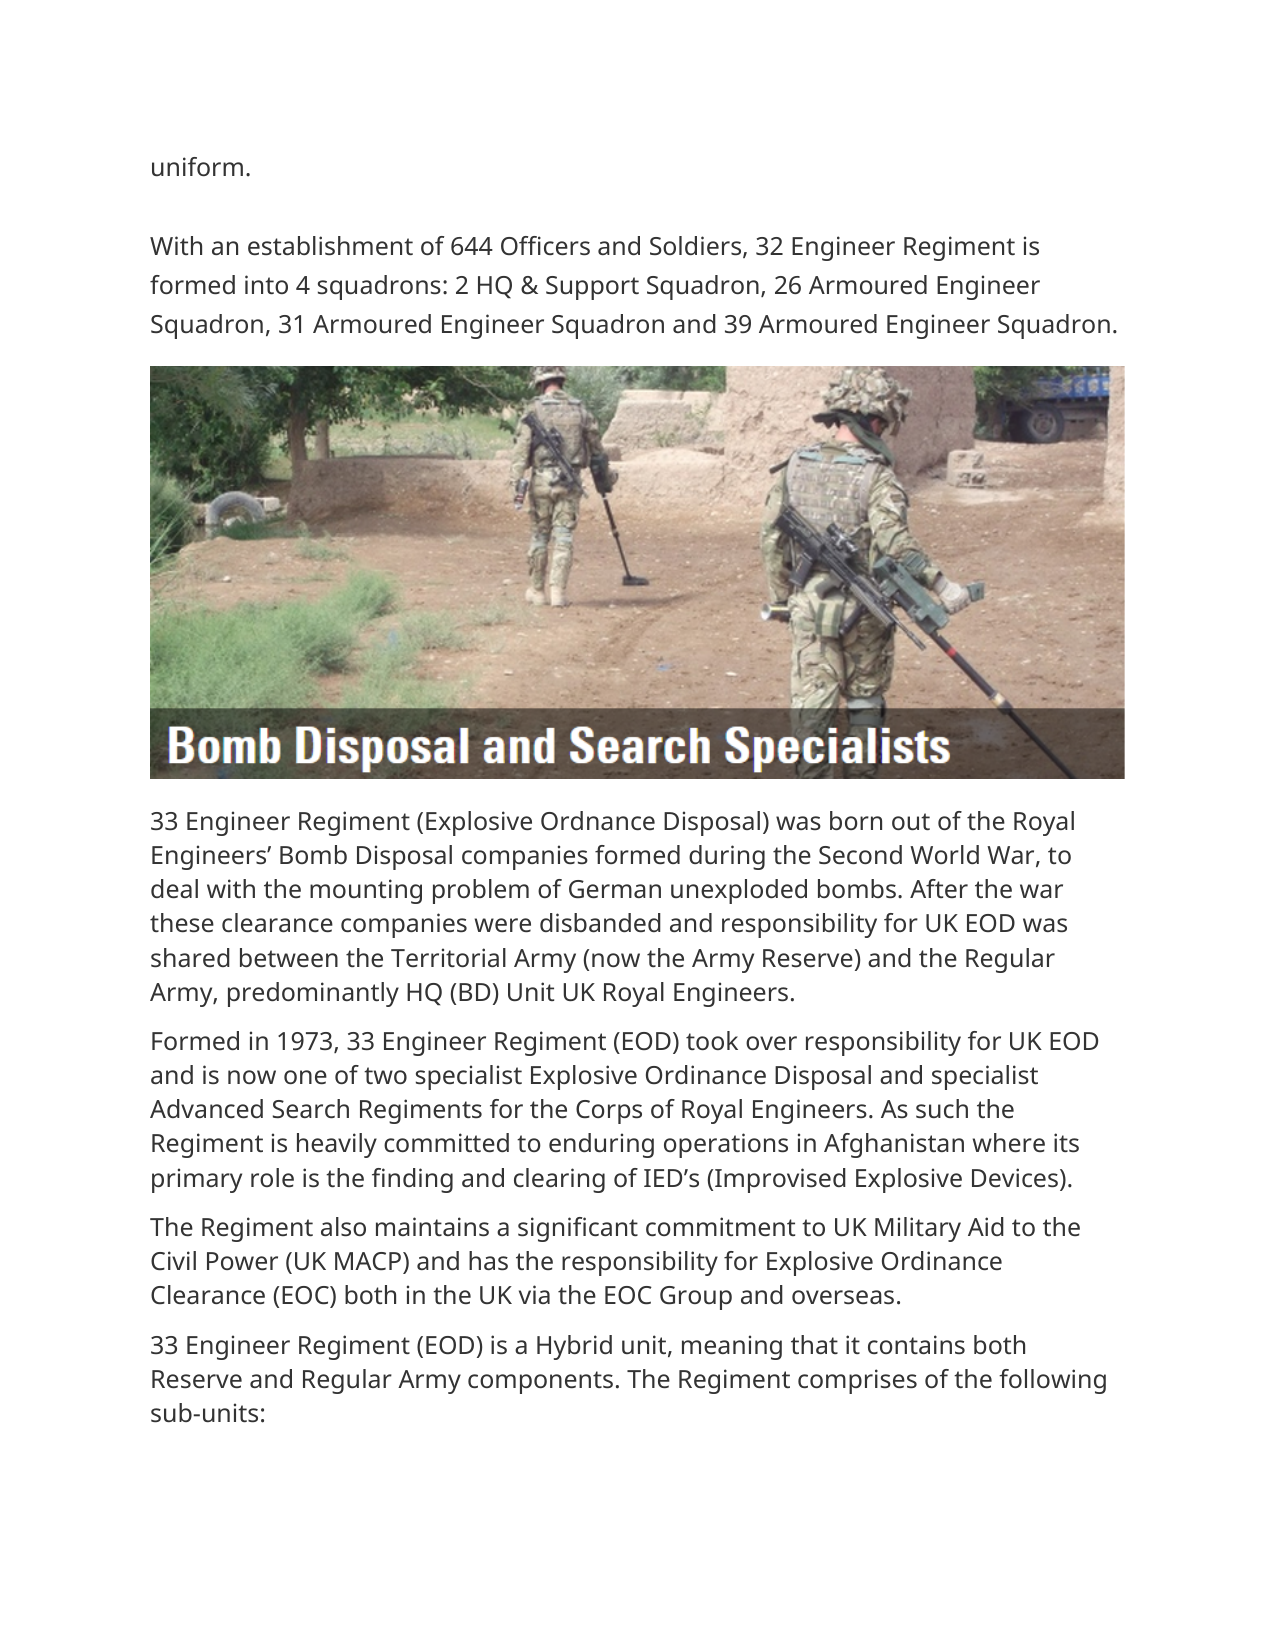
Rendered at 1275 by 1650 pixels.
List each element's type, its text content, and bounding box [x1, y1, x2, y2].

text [150, 150, 1125, 341]
picture [150, 366, 1125, 779]
text 33 Engineer Regiment (EOD) is a Hybrid unit, meaning that it contains both Reserve and Regular Army components. The Regiment comprises of the following sub-units: [150, 1328, 1109, 1430]
text The Regiment also maintains a significant commitment to UK Military Aid to the Civil Power (UK MACP) and has the responsibility for Explosive Ordinance Clearance (EOC) both in the UK via the EOC Group and overseas. [150, 1210, 1109, 1312]
text Formed in 1973, 33 Engineer Regiment (EOD) took over responsibility for UK EOD and is now one of two specialist Explosive Ordinance Disposal and specialist Advanced Search Regiments for the Corps of Royal Engineers. As such the Regiment is heavily committed to enduring operations in Afghanistan where its primary role is the finding and clearing of IED’s (Improvised Explosive Devices). [150, 1024, 1109, 1194]
text 33 Engineer Regiment (Explosive Ordnance Disposal) was born out of the Royal Engineers’ Bomb Disposal companies formed during the Second World War, to deal with the mounting problem of German unexploded bombs. After the war these clearance companies were disbanded and responsibility for UK EOD was shared between the Territorial Army (now the Army Reserve) and the Regular Army, predominantly HQ (BD) Unit UK Royal Engineers. [150, 804, 1109, 1008]
